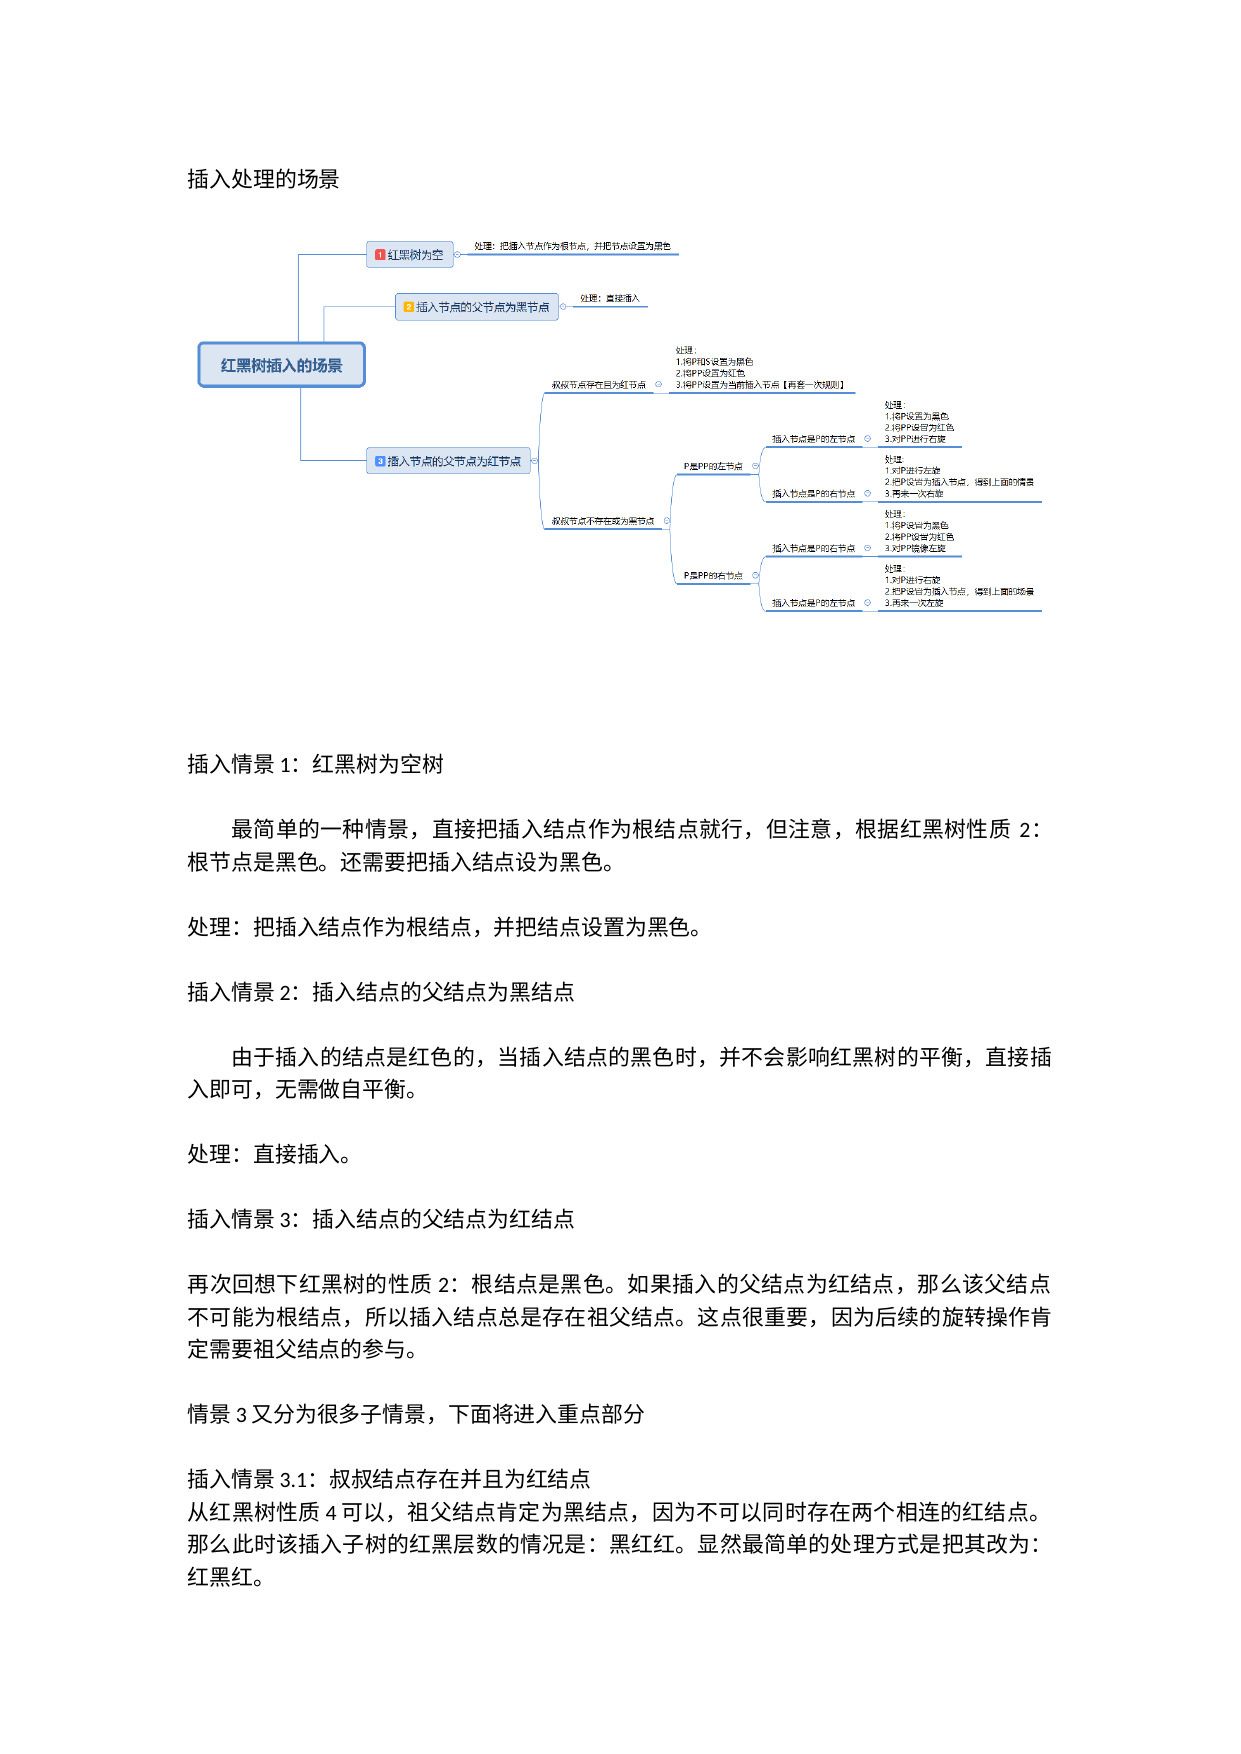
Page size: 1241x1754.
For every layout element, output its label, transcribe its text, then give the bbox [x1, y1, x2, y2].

text 情景3又分为很多子情景，下面将进入重点部分 [187, 1397, 1053, 1429]
text 处理：把插入结点作为根结点，并把结点设置为黑色。 [187, 909, 1053, 942]
text 处理：直接插入。 [187, 1137, 1053, 1169]
text 再次回想下红黑树的性质2：根结点是黑色。如果插入的父结点为红结点，那么该父结点不可能为根结点，所以插入结点总是存在祖父结点。这点很重要，因为后续的旋转操作肯定需要祖父结点的参与。 [187, 1267, 1053, 1364]
picture [187, 227, 1053, 622]
text 插入处理的场景 [187, 162, 1053, 194]
text 插入情景3：插入结点的父结点为红结点 [187, 1202, 1053, 1234]
text 插入情景3.1：叔叔结点存在并且为红结点 [187, 1462, 1053, 1494]
text 由于插入的结点是红色的，当插入结点的黑色时，并不会影响红黑树的平衡，直接插入即可，无需做自平衡。 [187, 1039, 1053, 1104]
text 插入情景1：红黑树为空树 [187, 747, 1053, 779]
text 从红黑树性质4可以，祖父结点肯定为黑结点，因为不可以同时存在两个相连的红结点。那么此时该插入子树的红黑层数的情况是：黑红红。显然最简单的处理方式是把其改为：红黑红。 [187, 1494, 1053, 1592]
text 最简单的一种情景，直接把插入结点作为根结点就行，但注意，根据红黑树性质2：根节点是黑色。还需要把插入结点设为黑色。 [187, 812, 1053, 877]
text 插入情景2：插入结点的父结点为黑结点 [187, 974, 1053, 1007]
